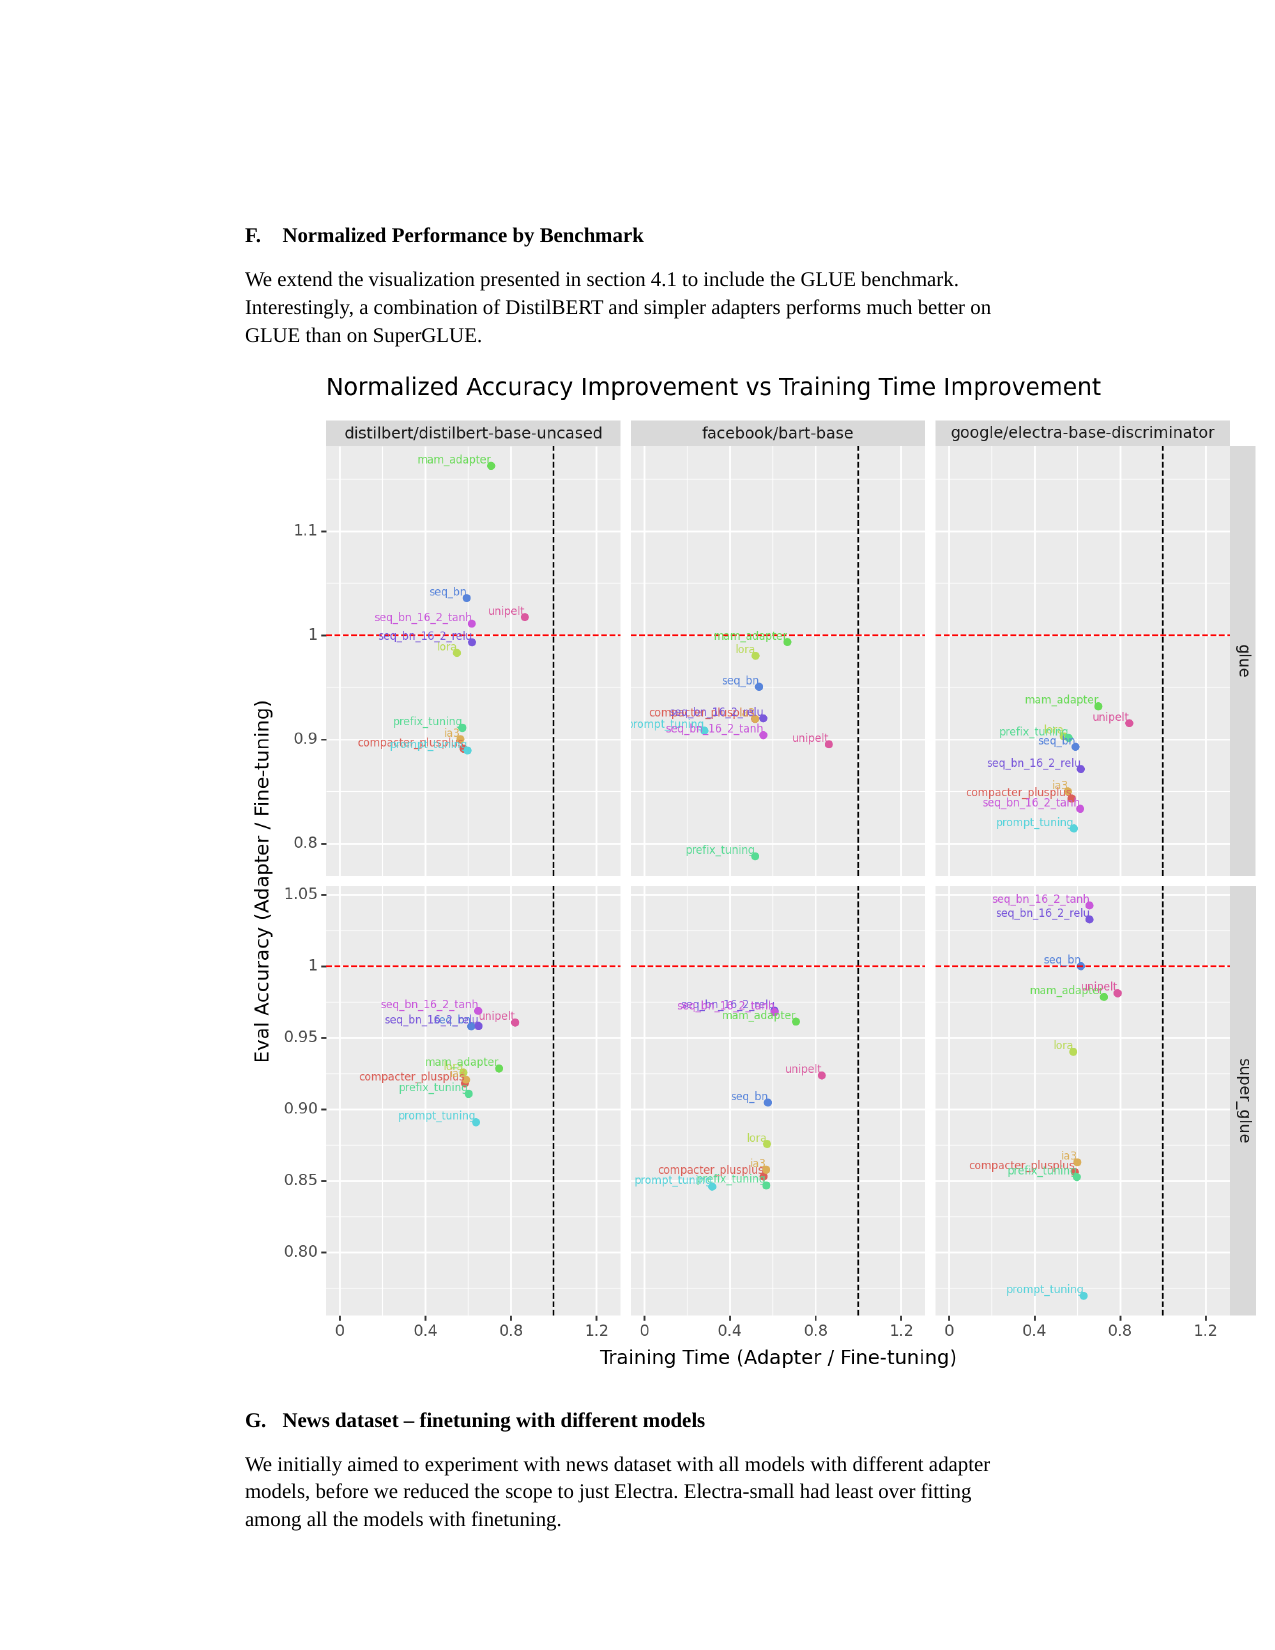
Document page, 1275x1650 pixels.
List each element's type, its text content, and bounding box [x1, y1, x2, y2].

list News dataset – finetuning with different models [245, 1408, 1033, 1432]
picture [244, 366, 1266, 1388]
list Normalized Performance by Benchmark [245, 223, 1033, 247]
text We initially aimed to experiment with news dataset with all models with different adapter models, before we reduced the scope to just Electra. Electra-small had least over fitting among all the models with finetuning. [245, 1452, 1033, 1531]
text We extend the visualization presented in section 4.1 to include the GLUE benchmark. Interestingly, a combination of DistilBERT and simpler adapters performs much better on GLUE than on SuperGLUE. [245, 267, 1033, 347]
